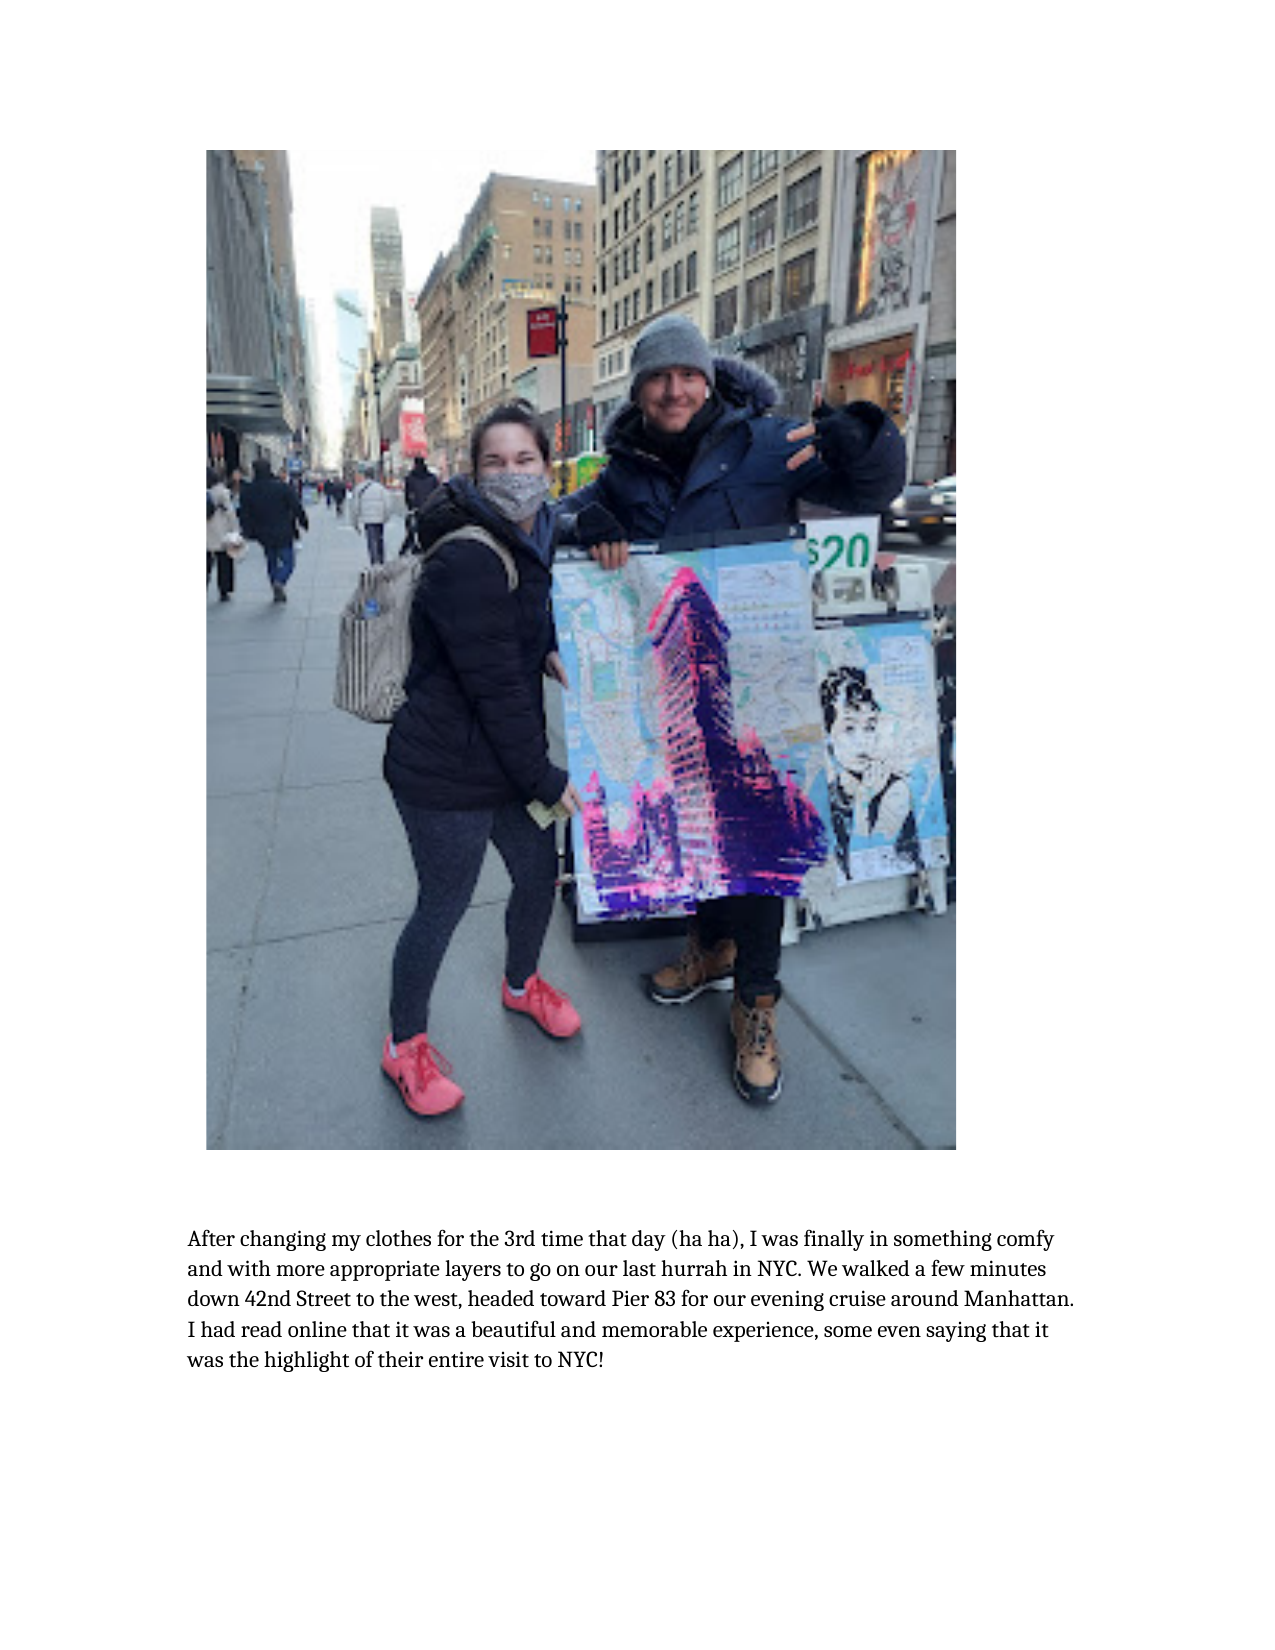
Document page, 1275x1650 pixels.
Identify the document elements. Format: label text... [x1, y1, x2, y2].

picture [206, 150, 957, 1150]
text After changing my clothes for the 3rd time that day (ha ha), I was finally in something comfy and with more appropriate layers to go on our last hurrah in NYC. We walked a few minutes down 42nd Street to the west, headed toward Pier 83 for our evening cruise around Manhattan. I had read online that it was a beautiful and memorable experience, some even saying that it was the highlight of their entire visit to NYC! [187, 1226, 1087, 1373]
